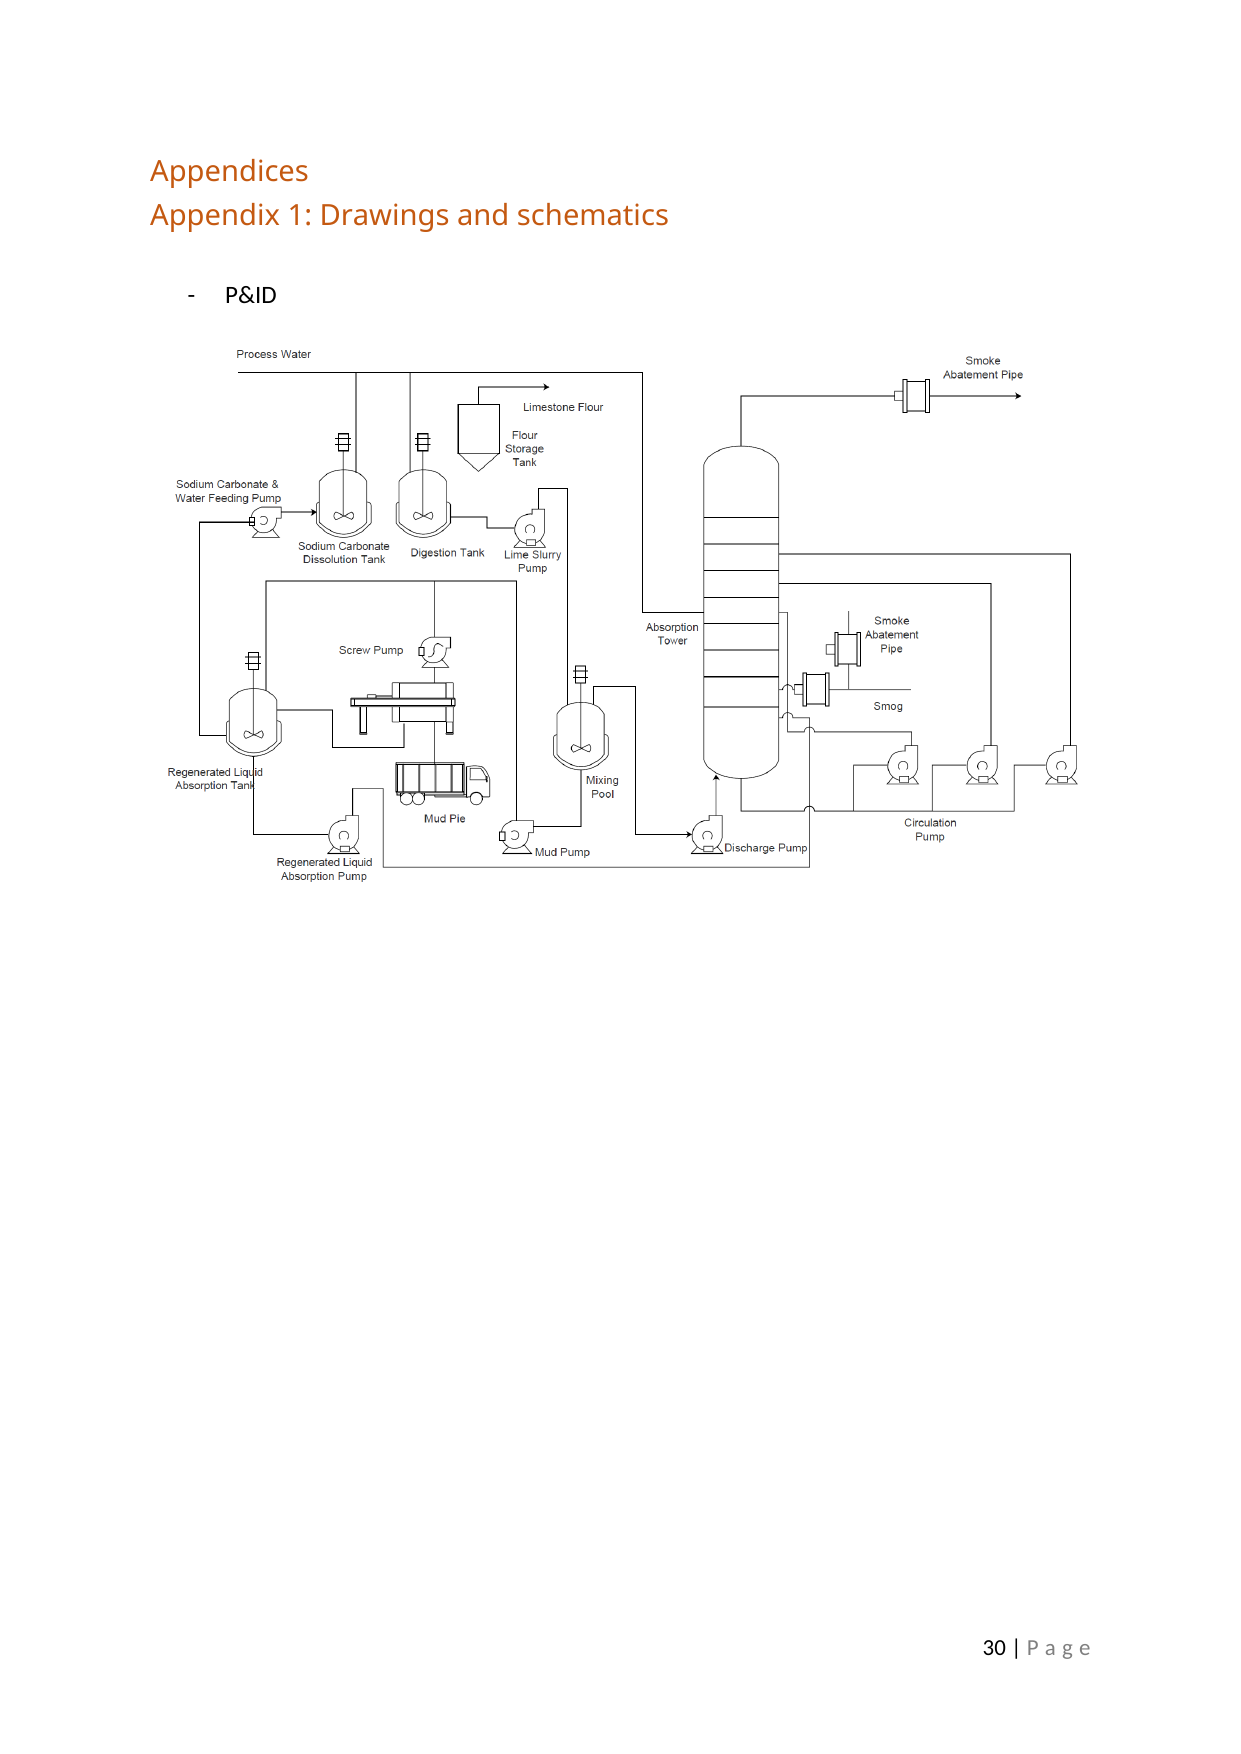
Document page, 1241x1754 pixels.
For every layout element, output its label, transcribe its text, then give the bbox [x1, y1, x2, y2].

picture [150, 329, 1091, 894]
subtitle Appendices [150, 150, 1090, 190]
subtitle Appendix 1: Drawings and schematics [150, 194, 1090, 233]
list P&ID [187, 279, 1090, 310]
